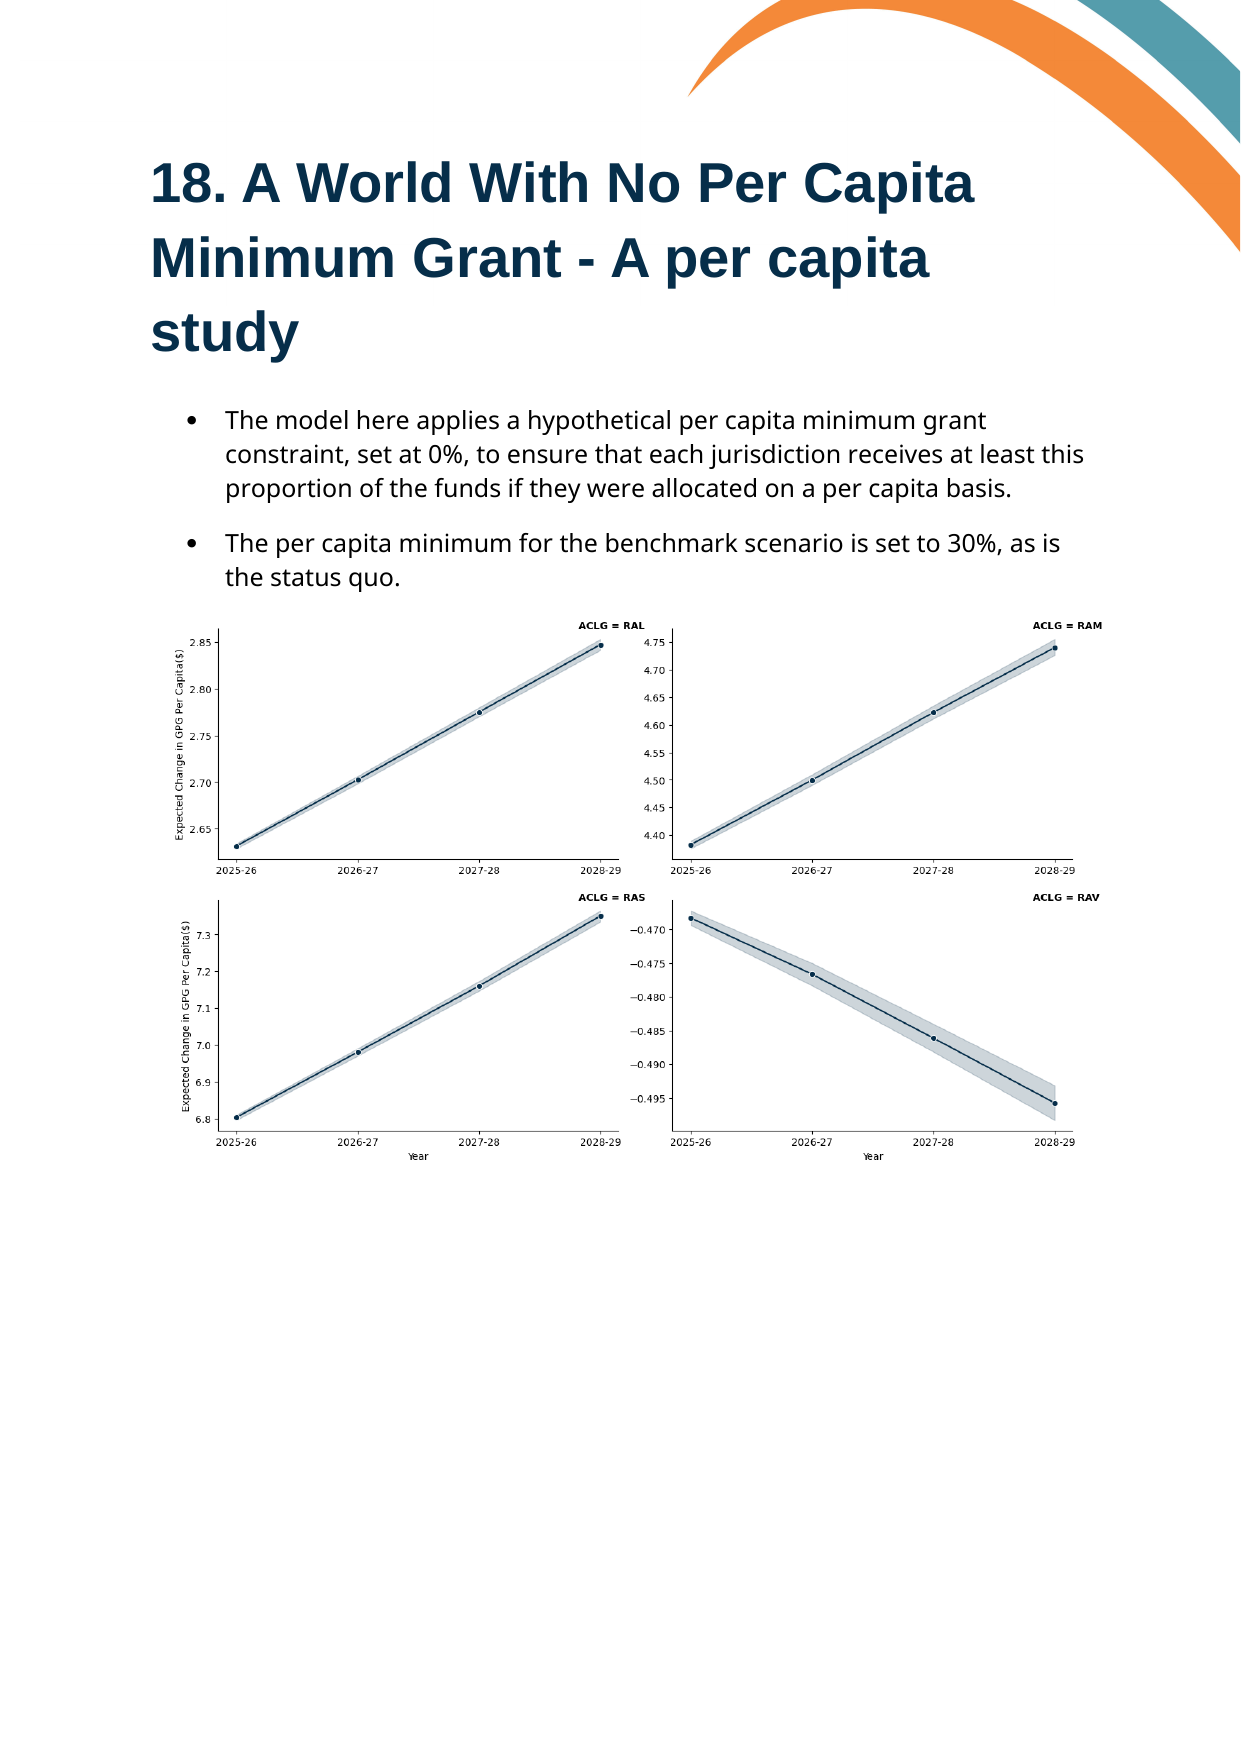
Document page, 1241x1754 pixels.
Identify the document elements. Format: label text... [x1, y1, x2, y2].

list The per capita minimum for the benchmark scenario is set to 30%, as is the status quo. [187, 525, 1090, 593]
picture [19, 0, 1241, 306]
subtitle 18. A World With No Per Capita Minimum Grant - A per capita study [150, 150, 1090, 363]
picture [168, 614, 1109, 1168]
list The model here applies a hypothetical per capita minimum grant constraint, set at 0%, to ensure that each jurisdiction receives at least this proportion of the funds if they were allocated on a per capita basis. [187, 402, 1090, 504]
